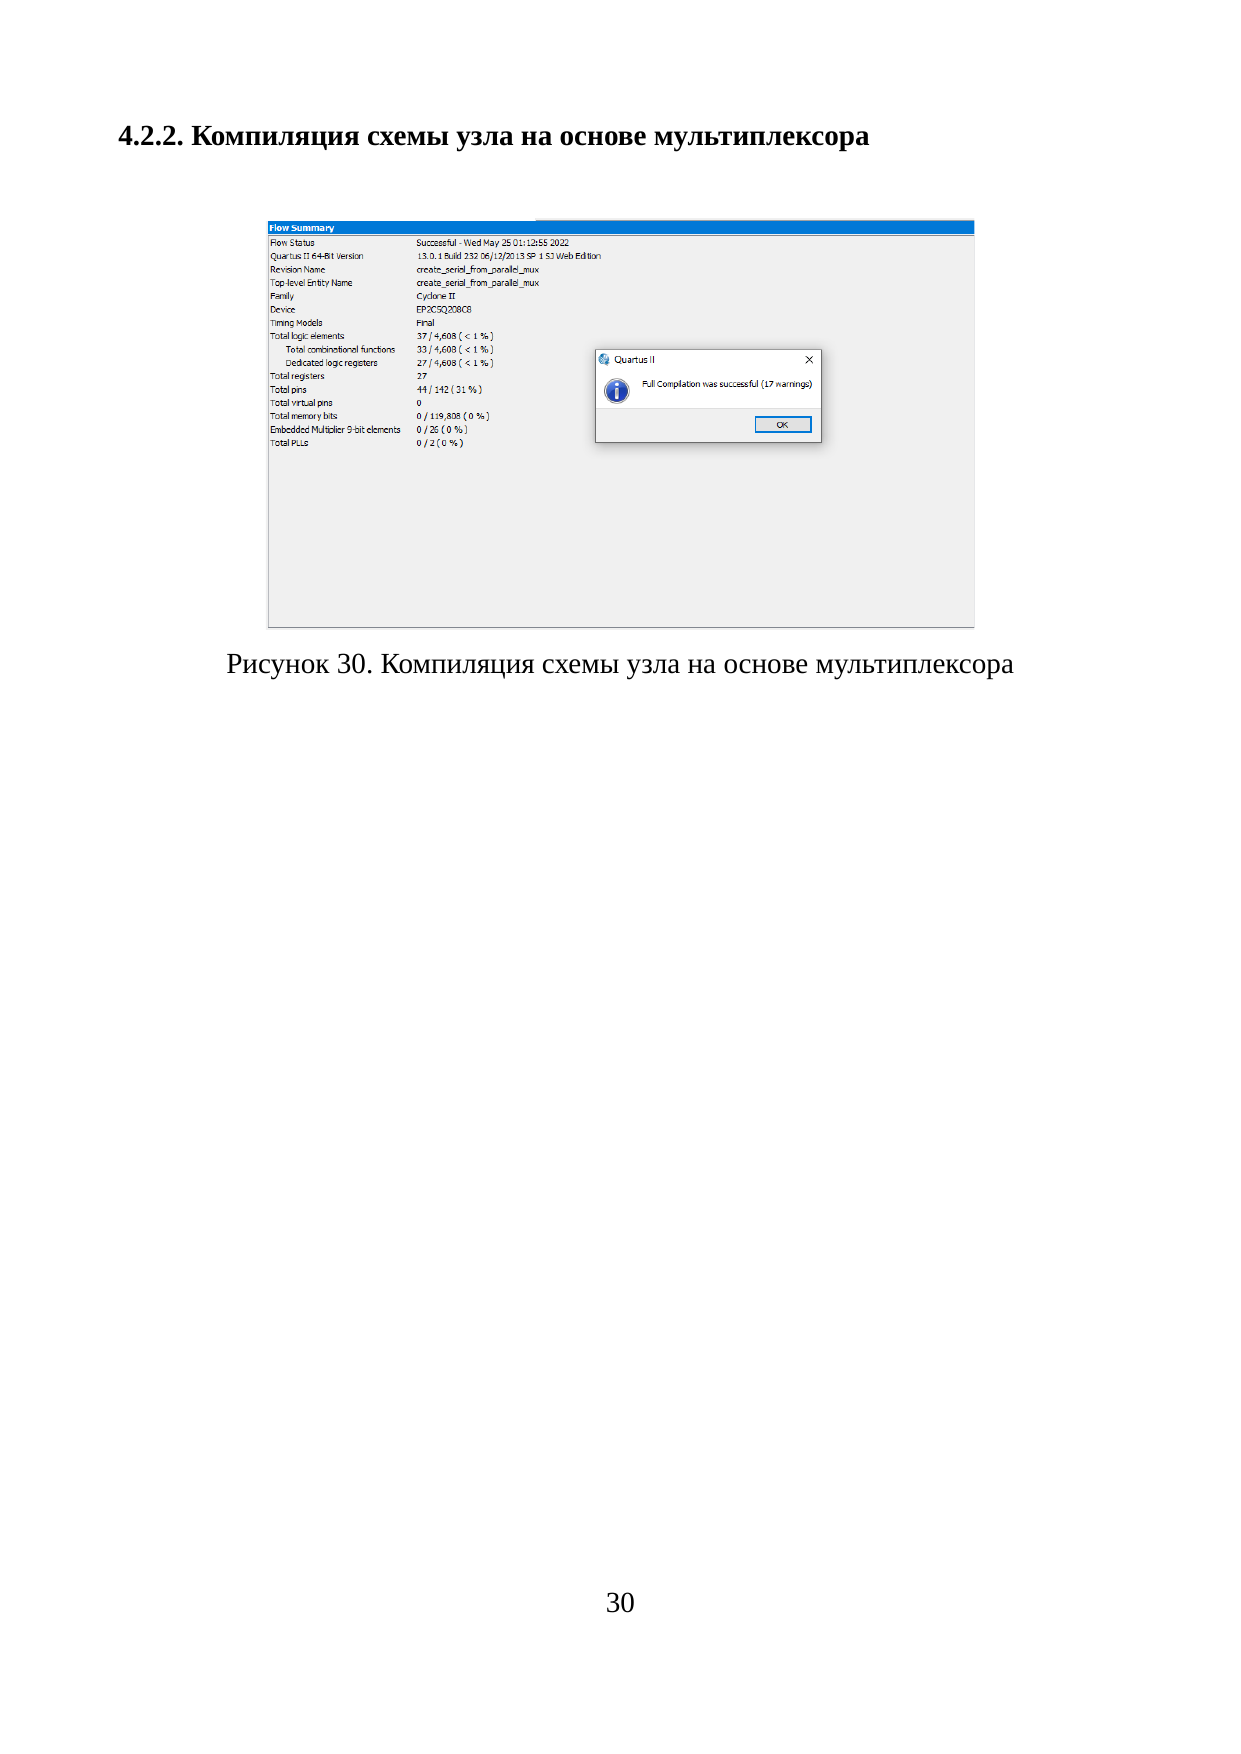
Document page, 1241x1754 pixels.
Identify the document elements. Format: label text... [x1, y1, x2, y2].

subtitle 4.2.2. Компиляция схемы узла на основе мультиплексора [118, 118, 1122, 152]
text Рисунок 30. Компиляция схемы узла на основе мультиплексора [118, 646, 1122, 679]
picture [265, 218, 975, 630]
